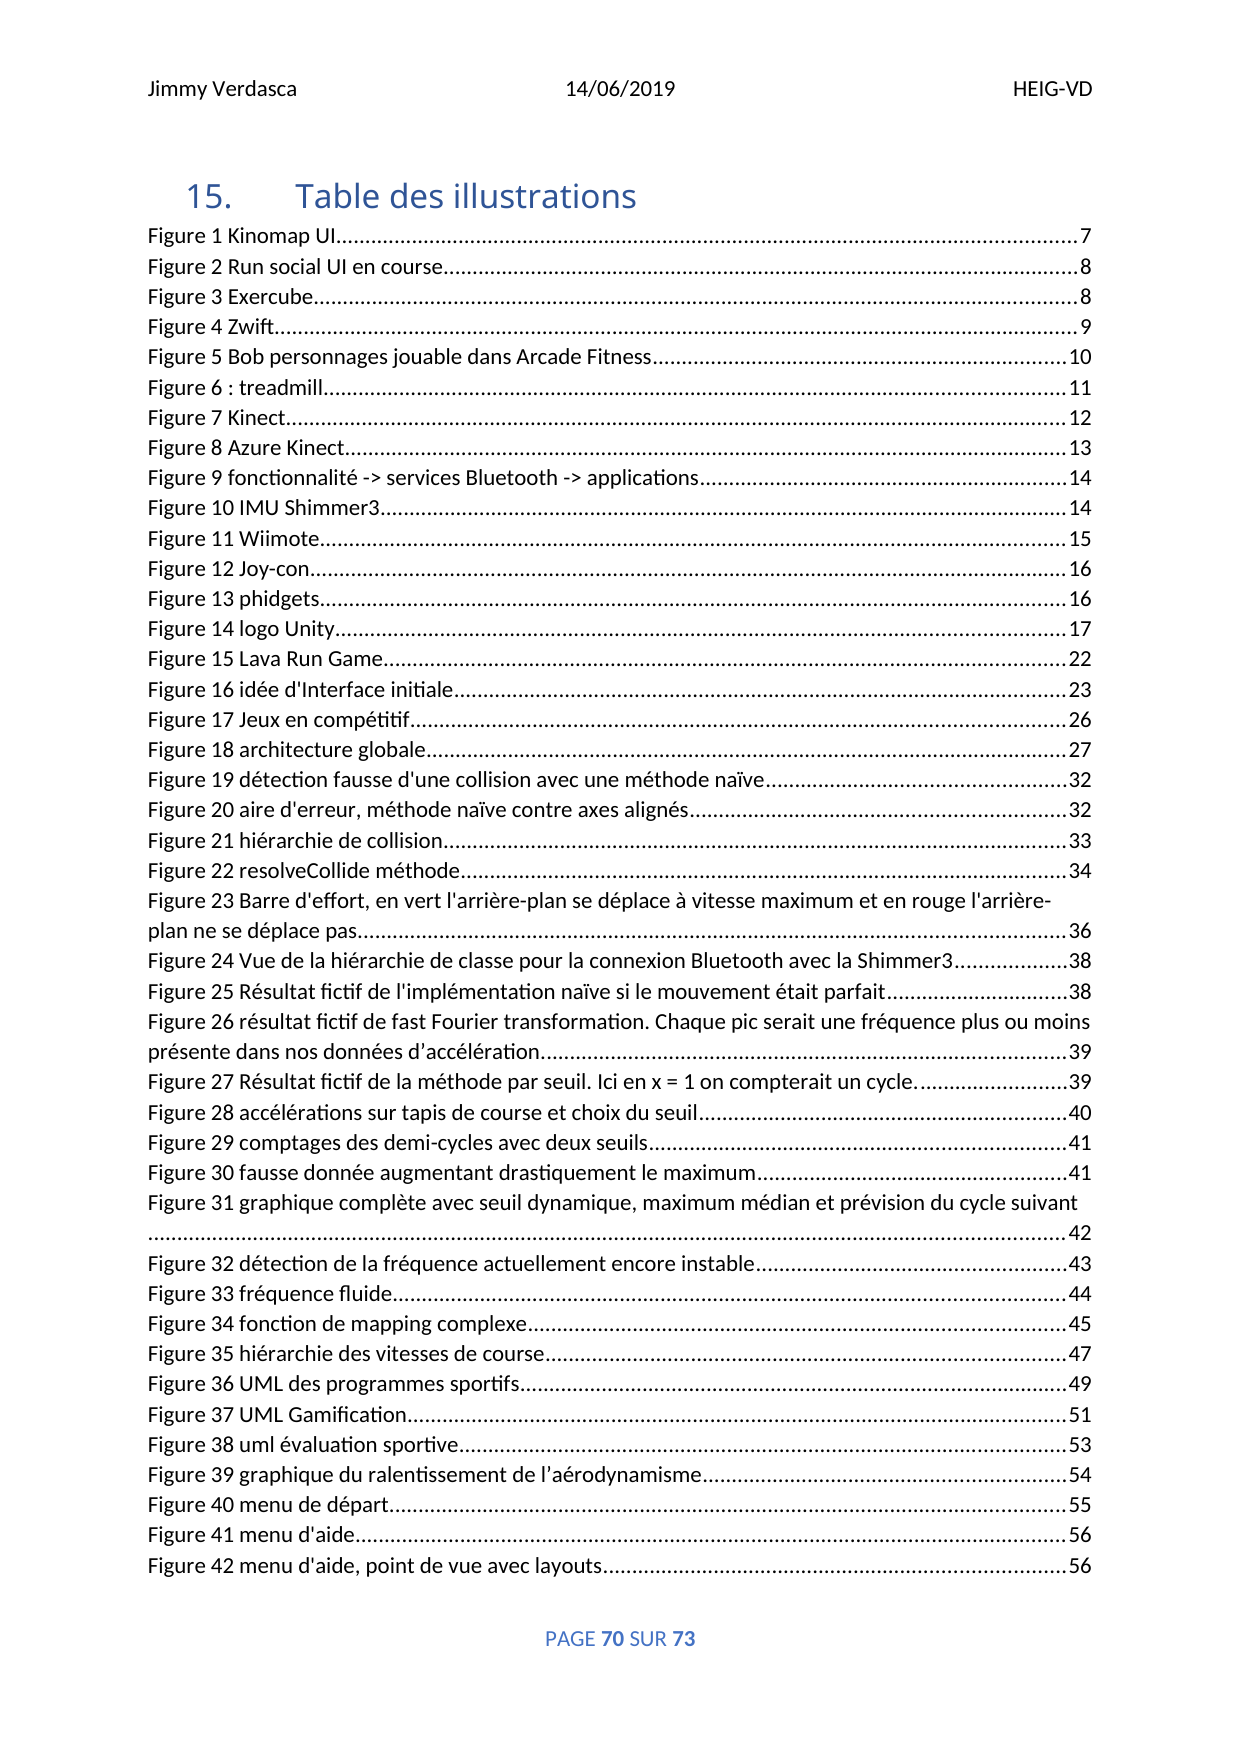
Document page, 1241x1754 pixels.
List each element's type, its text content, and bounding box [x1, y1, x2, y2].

text Figure 30 fausse donnée augmentant drastiquement le maximum 41 [148, 1158, 1093, 1186]
subtitle Table des illustrations [185, 173, 1093, 218]
text Figure 24 Vue de la hiérarchie de classe pour la connexion Bluetooth avec la Shimmer3 38 [148, 947, 1093, 974]
text Figure 33 fréquence fluide 44 [148, 1279, 1093, 1307]
text Figure 25 Résultat fictif de l'implémentation naïve si le mouvement était parfait 38 [148, 977, 1093, 1005]
text Figure 13 phidgets 16 [148, 584, 1093, 612]
text Figure 17 Jeux en compétitif 26 [148, 705, 1093, 733]
text Figure 14 logo Unity 17 [148, 614, 1093, 642]
text Figure 29 comptages des demi-cycles avec deux seuils 41 [148, 1128, 1093, 1156]
text Figure 5 Bob personnages jouable dans Arcade Fitness 10 [148, 342, 1093, 370]
text Figure 26 résultat fictif de fast Fourier transformation. Chaque pic serait une fréquence plus ou moins présente dans nos données d’accélération. 39 [148, 1007, 1093, 1065]
text Figure 22 resolveCollide méthode 34 [148, 856, 1093, 884]
text Figure 11 Wiimote 15 [148, 524, 1093, 552]
text Figure 18 architecture globale 27 [148, 735, 1093, 763]
text Figure 10 IMU Shimmer3 14 [148, 493, 1093, 521]
text Figure 32 détection de la fréquence actuellement encore instable 43 [148, 1249, 1093, 1277]
text Figure 3 Exercube 8 [148, 282, 1093, 310]
text Figure 31 graphique complète avec seuil dynamique, maximum médian et prévision du cycle suivant 42 [148, 1188, 1093, 1246]
text Figure 42 menu d'aide, point de vue avec layouts 56 [148, 1551, 1093, 1579]
text Figure 39 graphique du ralentissement de l’aérodynamisme 54 [148, 1460, 1093, 1488]
text Figure 41 menu d'aide 56 [148, 1521, 1093, 1548]
text Figure 21 hiérarchie de collision 33 [148, 826, 1093, 854]
text Figure 35 hiérarchie des vitesses de course 47 [148, 1339, 1093, 1367]
text Figure 28 accélérations sur tapis de course et choix du seuil 40 [148, 1098, 1093, 1126]
text Figure 38 uml évaluation sportive 53 [148, 1430, 1093, 1458]
text Figure 1 Kinomap UI 7 [148, 222, 1093, 249]
text Figure 2 Run social UI en course 8 [148, 252, 1093, 280]
text Figure 7 Kinect 12 [148, 403, 1093, 431]
text Figure 6 : treadmill 11 [148, 373, 1093, 401]
text Figure 12 Joy-con 16 [148, 554, 1093, 582]
text Figure 16 idée d'Interface initiale 23 [148, 675, 1093, 703]
text Figure 9 fonctionnalité -> services Bluetooth -> applications 14 [148, 463, 1093, 491]
text Figure 19 détection fausse d'une collision avec une méthode naïve 32 [148, 765, 1093, 793]
text Figure 34 fonction de mapping complexe 45 [148, 1309, 1093, 1337]
text Figure 27 Résultat fictif de la méthode par seuil. Ici en x = 1 on compterait un cycle. 39 [148, 1067, 1093, 1095]
text Figure 15 Lava Run Game 22 [148, 644, 1093, 672]
text Figure 20 aire d'erreur, méthode naïve contre axes alignés 32 [148, 796, 1093, 823]
text Figure 37 UML Gamification 51 [148, 1400, 1093, 1428]
text Figure 8 Azure Kinect 13 [148, 433, 1093, 461]
text Figure 40 menu de départ 55 [148, 1490, 1093, 1518]
text Figure 4 Zwift 9 [148, 312, 1093, 340]
text Figure 23 Barre d'effort, en vert l'arrière-plan se déplace à vitesse maximum et en rouge l'arrière-plan ne se déplace pas. 36 [148, 886, 1093, 944]
text Figure 36 UML des programmes sportifs 49 [148, 1369, 1093, 1397]
